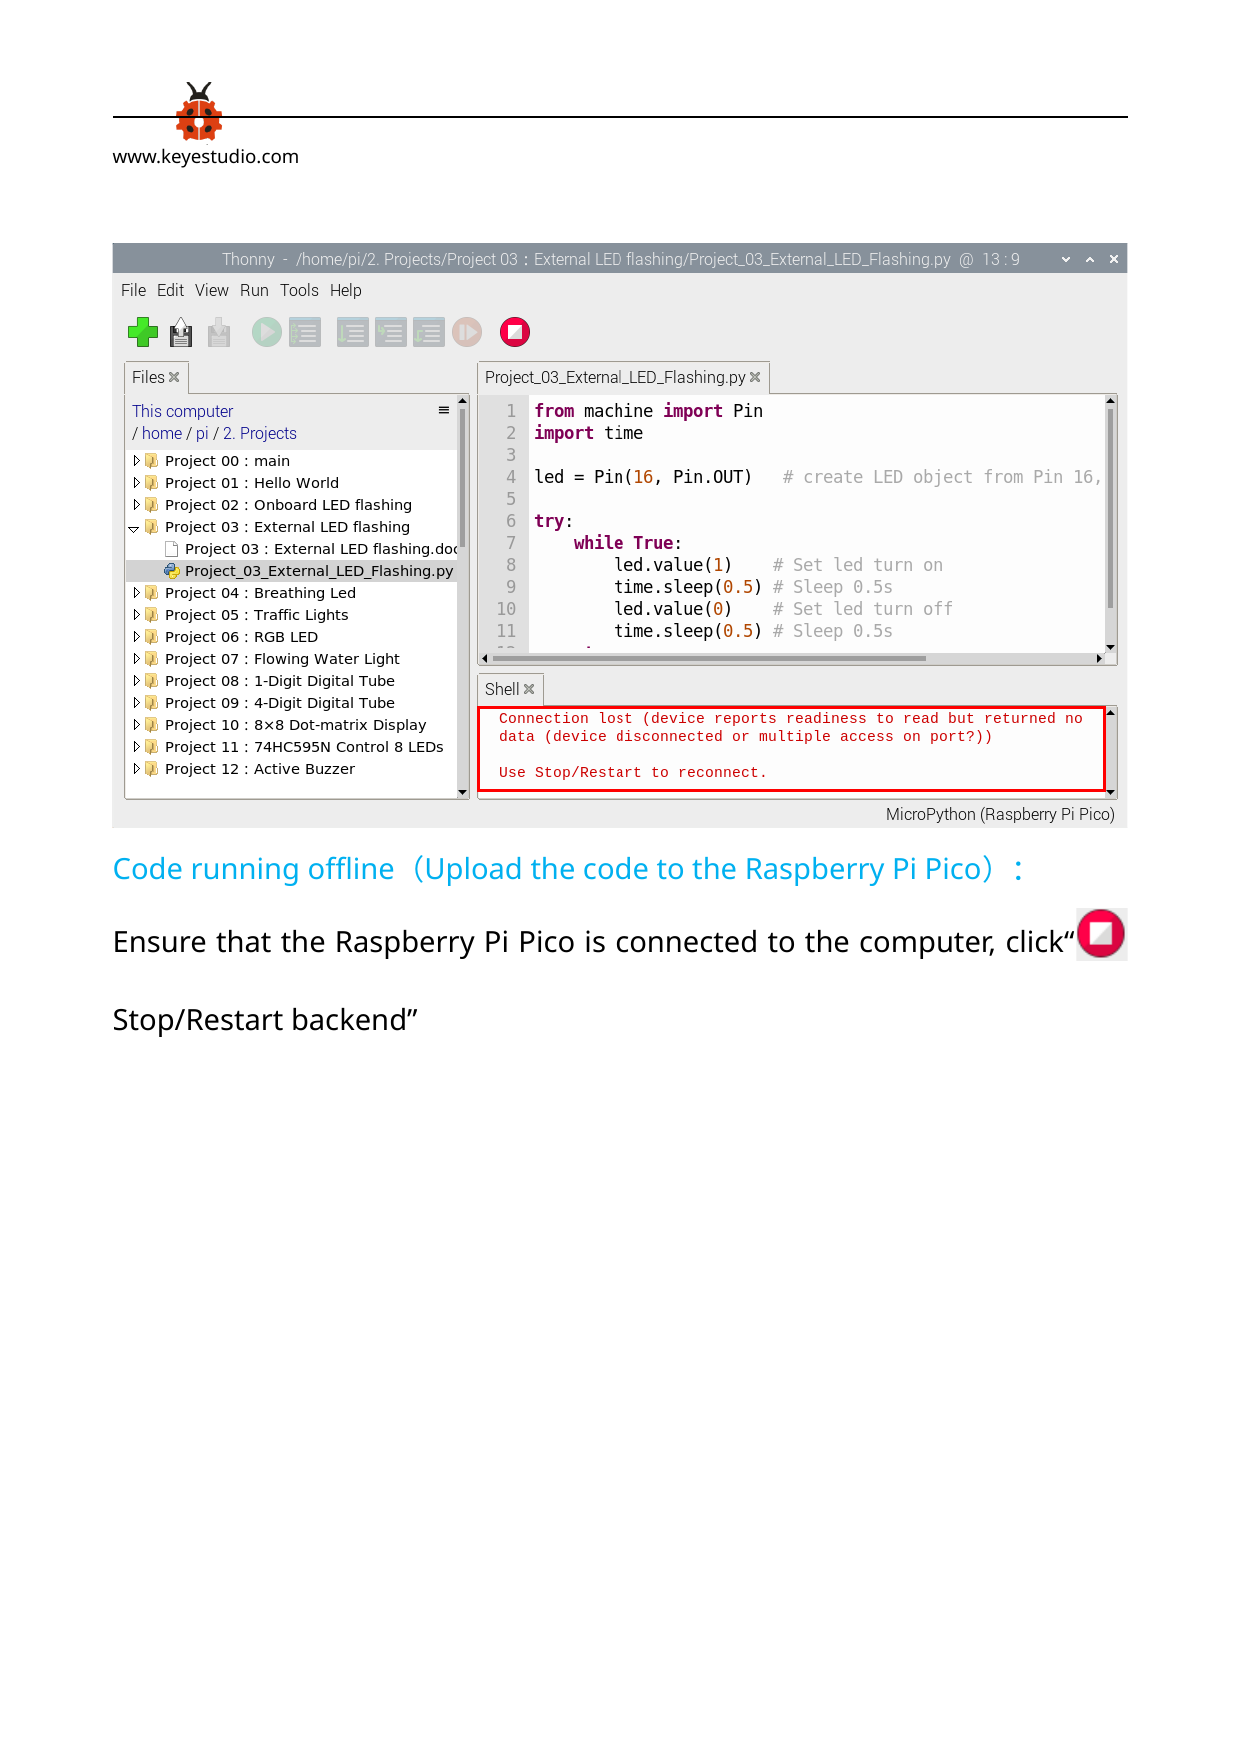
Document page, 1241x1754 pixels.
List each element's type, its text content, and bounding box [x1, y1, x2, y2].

picture [1076, 908, 1128, 961]
picture [164, 82, 241, 116]
text Code running offline（Upload the code to the Raspberry Pi Pico）： [112, 835, 1128, 900]
picture [112, 243, 1128, 828]
text Ensure that the Raspberry Pi Pico is connected to the computer, click“Stop/Restart backend” [112, 909, 1128, 1052]
picture [164, 118, 241, 145]
